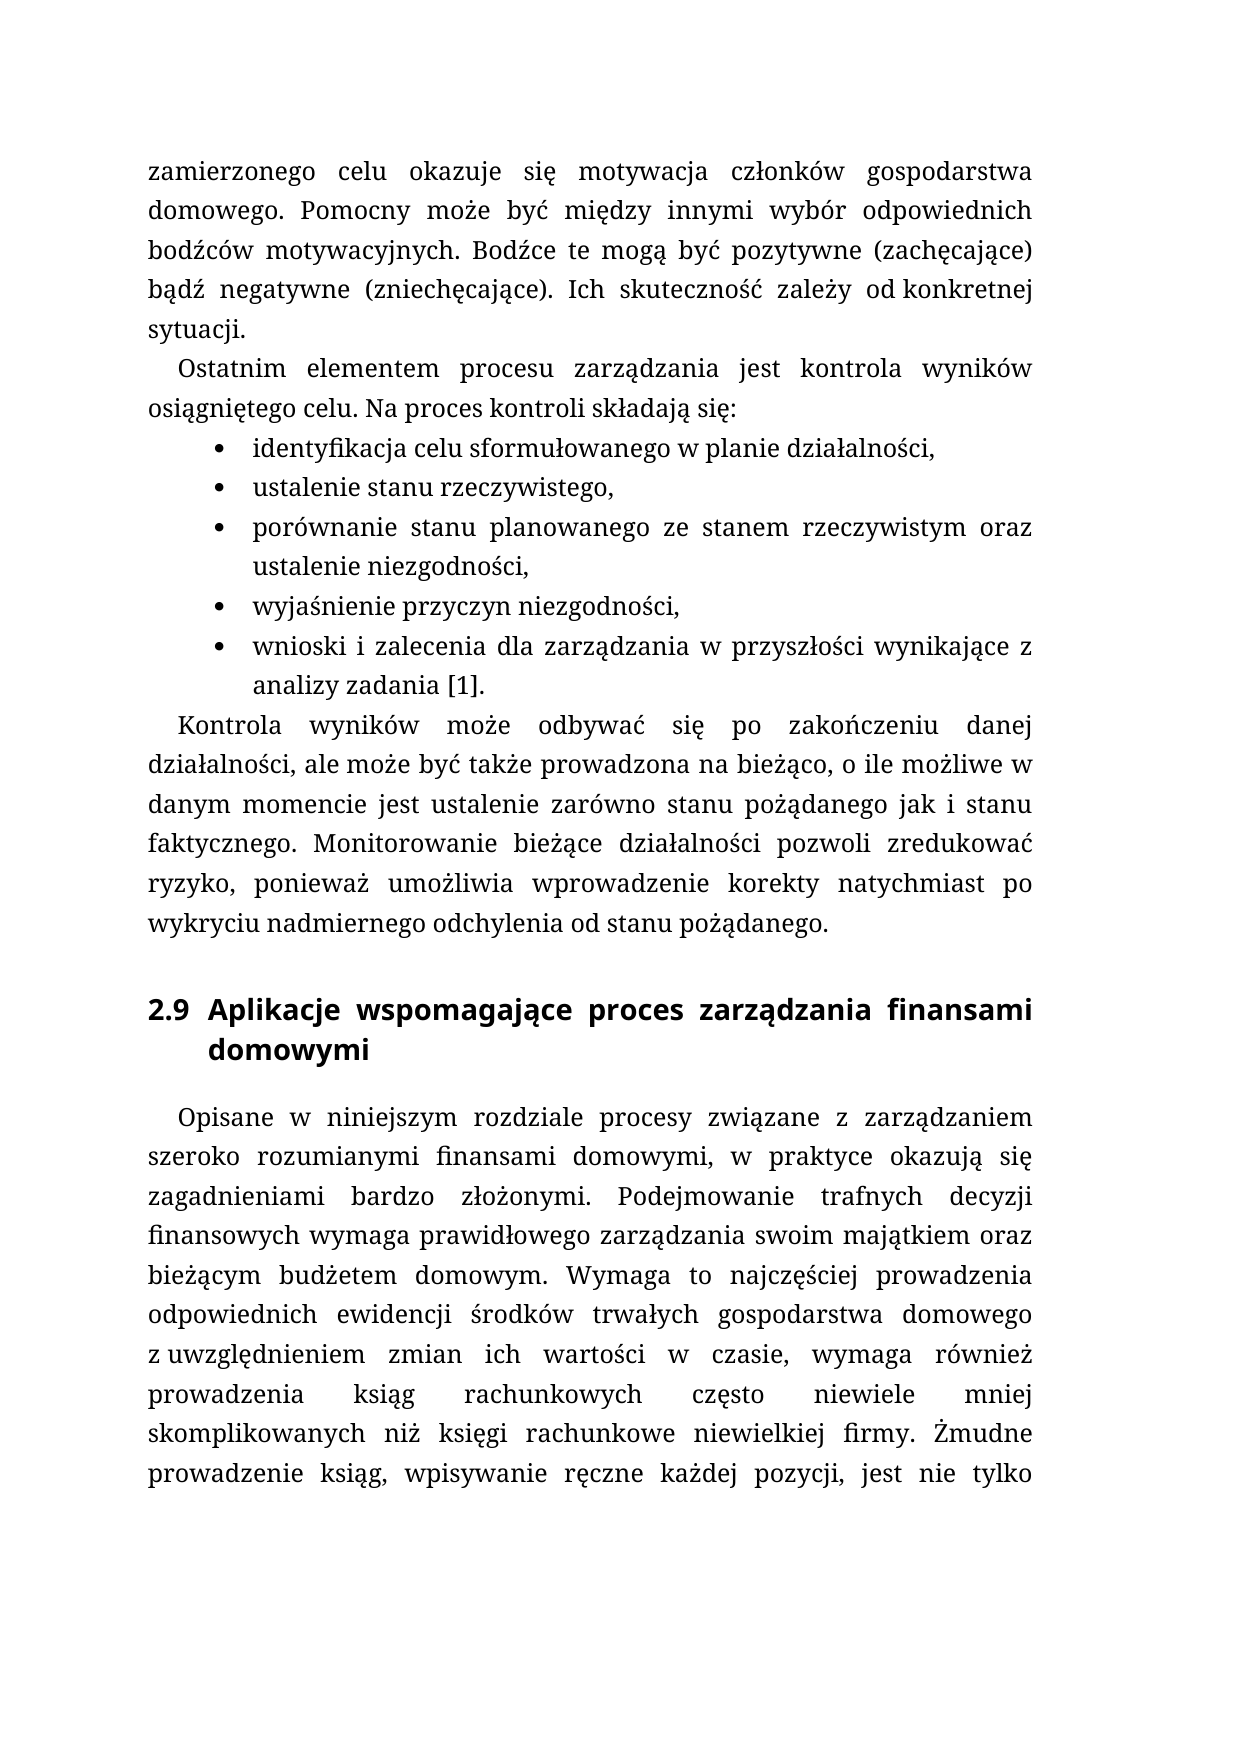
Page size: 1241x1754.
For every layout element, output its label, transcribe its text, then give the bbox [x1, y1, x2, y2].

list wnioski i zalecenia dla zarządzania w przyszłości wynikające z analizy zadania . [215, 623, 1033, 702]
list wyjaśnienie przyczyn niezgodności, [215, 583, 1033, 623]
text Kontrola wyników może odbywać się po zakończeniu danej działalności, ale może być także prowadzona na bieżąco, o ile możliwe w danym momencie jest ustalenie zarówno stanu pożądanego jak i stanu faktycznego. Monitorowanie bieżące działalności pozwoli zredukować ryzyko, ponieważ umożliwia wprowadzenie korekty natychmiast po wykryciu nadmiernego odchylenia od stanu pożądanego. [148, 702, 1033, 939]
list ustalenie stanu rzeczywistego, [215, 464, 1033, 504]
list porównanie stanu planowanego ze stanem rzeczywistym oraz ustalenie niezgodności, [215, 504, 1033, 583]
list identyfikacja celu sformułowanego w planie działalności, [215, 425, 1033, 464]
subtitle Aplikacje wspomagające proces zarządzania finansami domowymi [148, 989, 1033, 1069]
text Ostatnim elementem procesu zarządzania jest kontrola wyników osiągniętego celu. Na proces kontroli składają się: [148, 346, 1033, 425]
